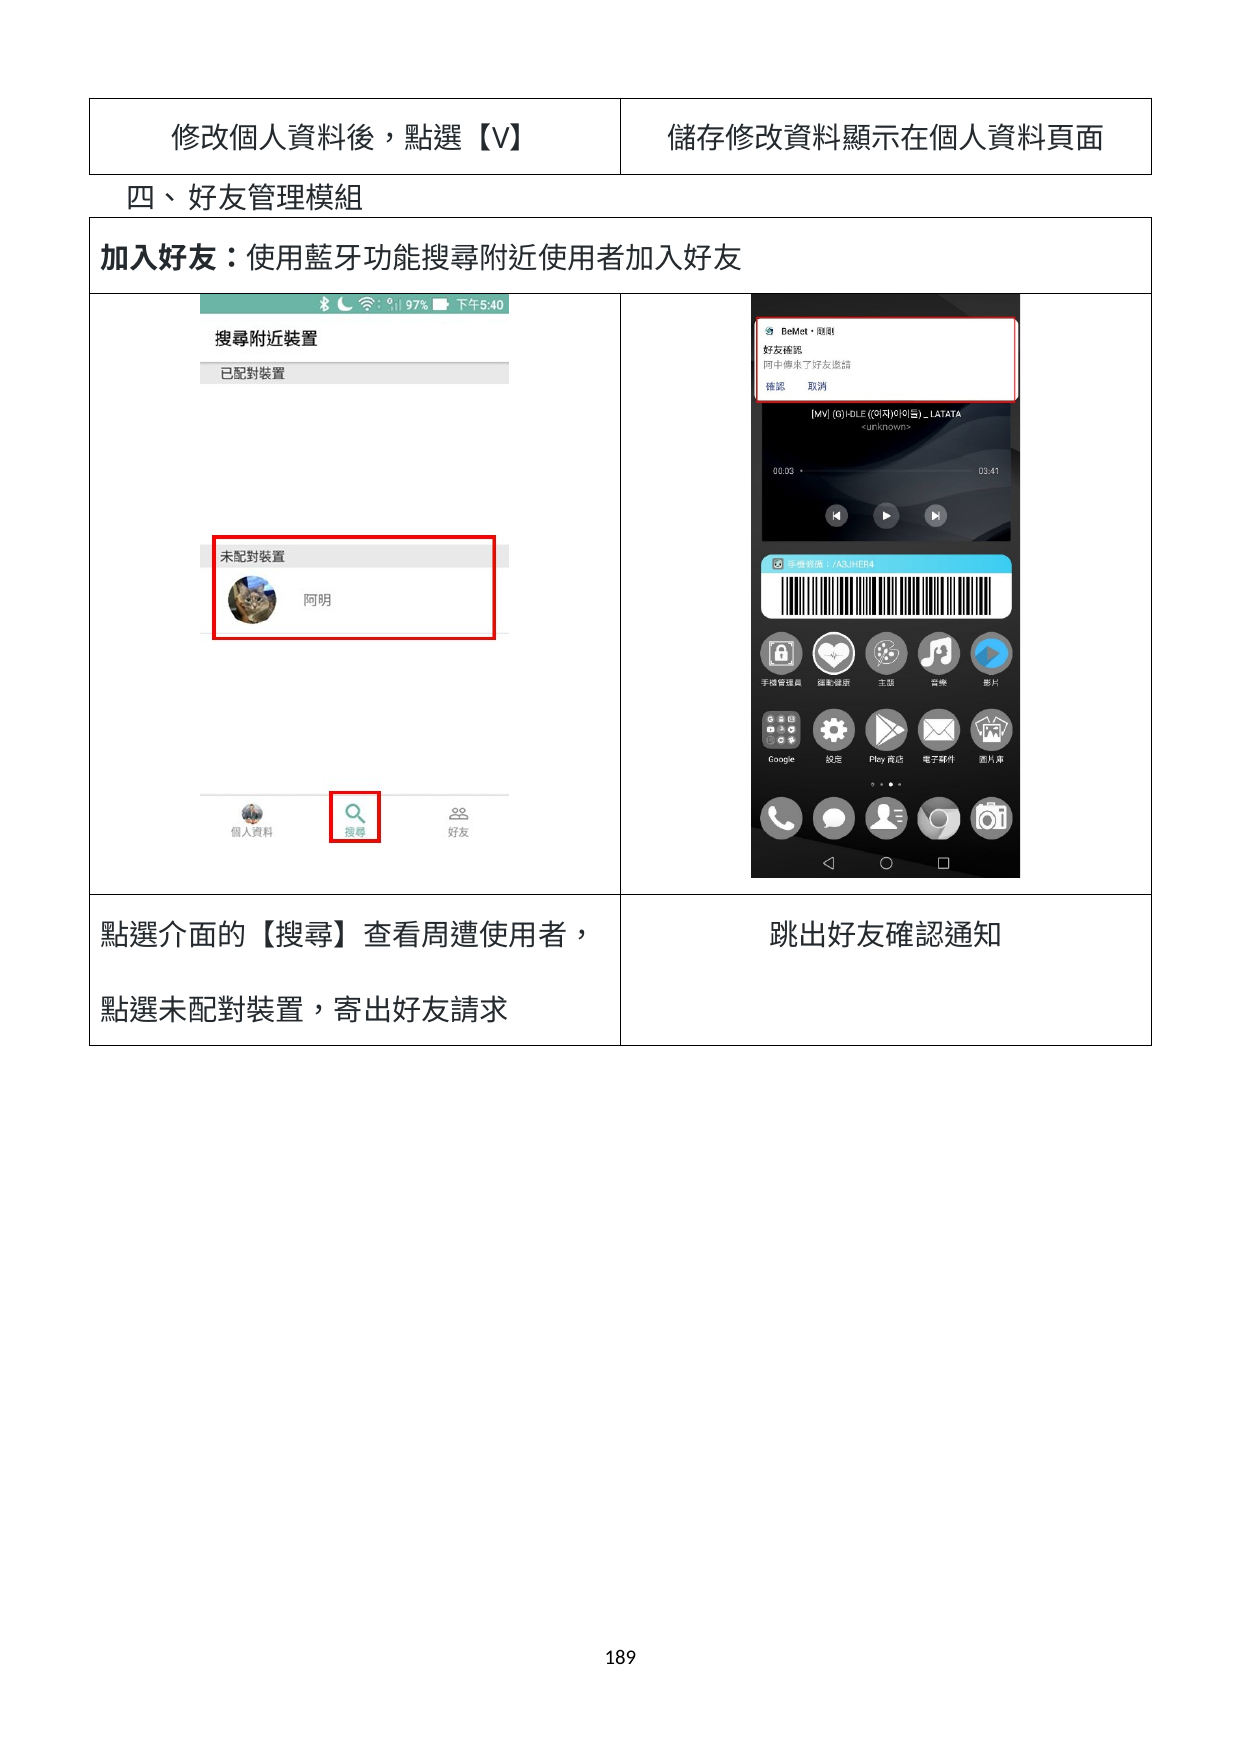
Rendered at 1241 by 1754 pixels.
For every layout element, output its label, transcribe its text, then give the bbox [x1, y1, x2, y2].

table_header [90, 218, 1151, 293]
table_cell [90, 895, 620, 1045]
picture [200, 294, 509, 844]
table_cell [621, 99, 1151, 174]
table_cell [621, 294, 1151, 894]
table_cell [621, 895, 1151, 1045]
list 好友管理模組 [126, 175, 1152, 217]
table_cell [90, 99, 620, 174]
picture [751, 294, 1021, 878]
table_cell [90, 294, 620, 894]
